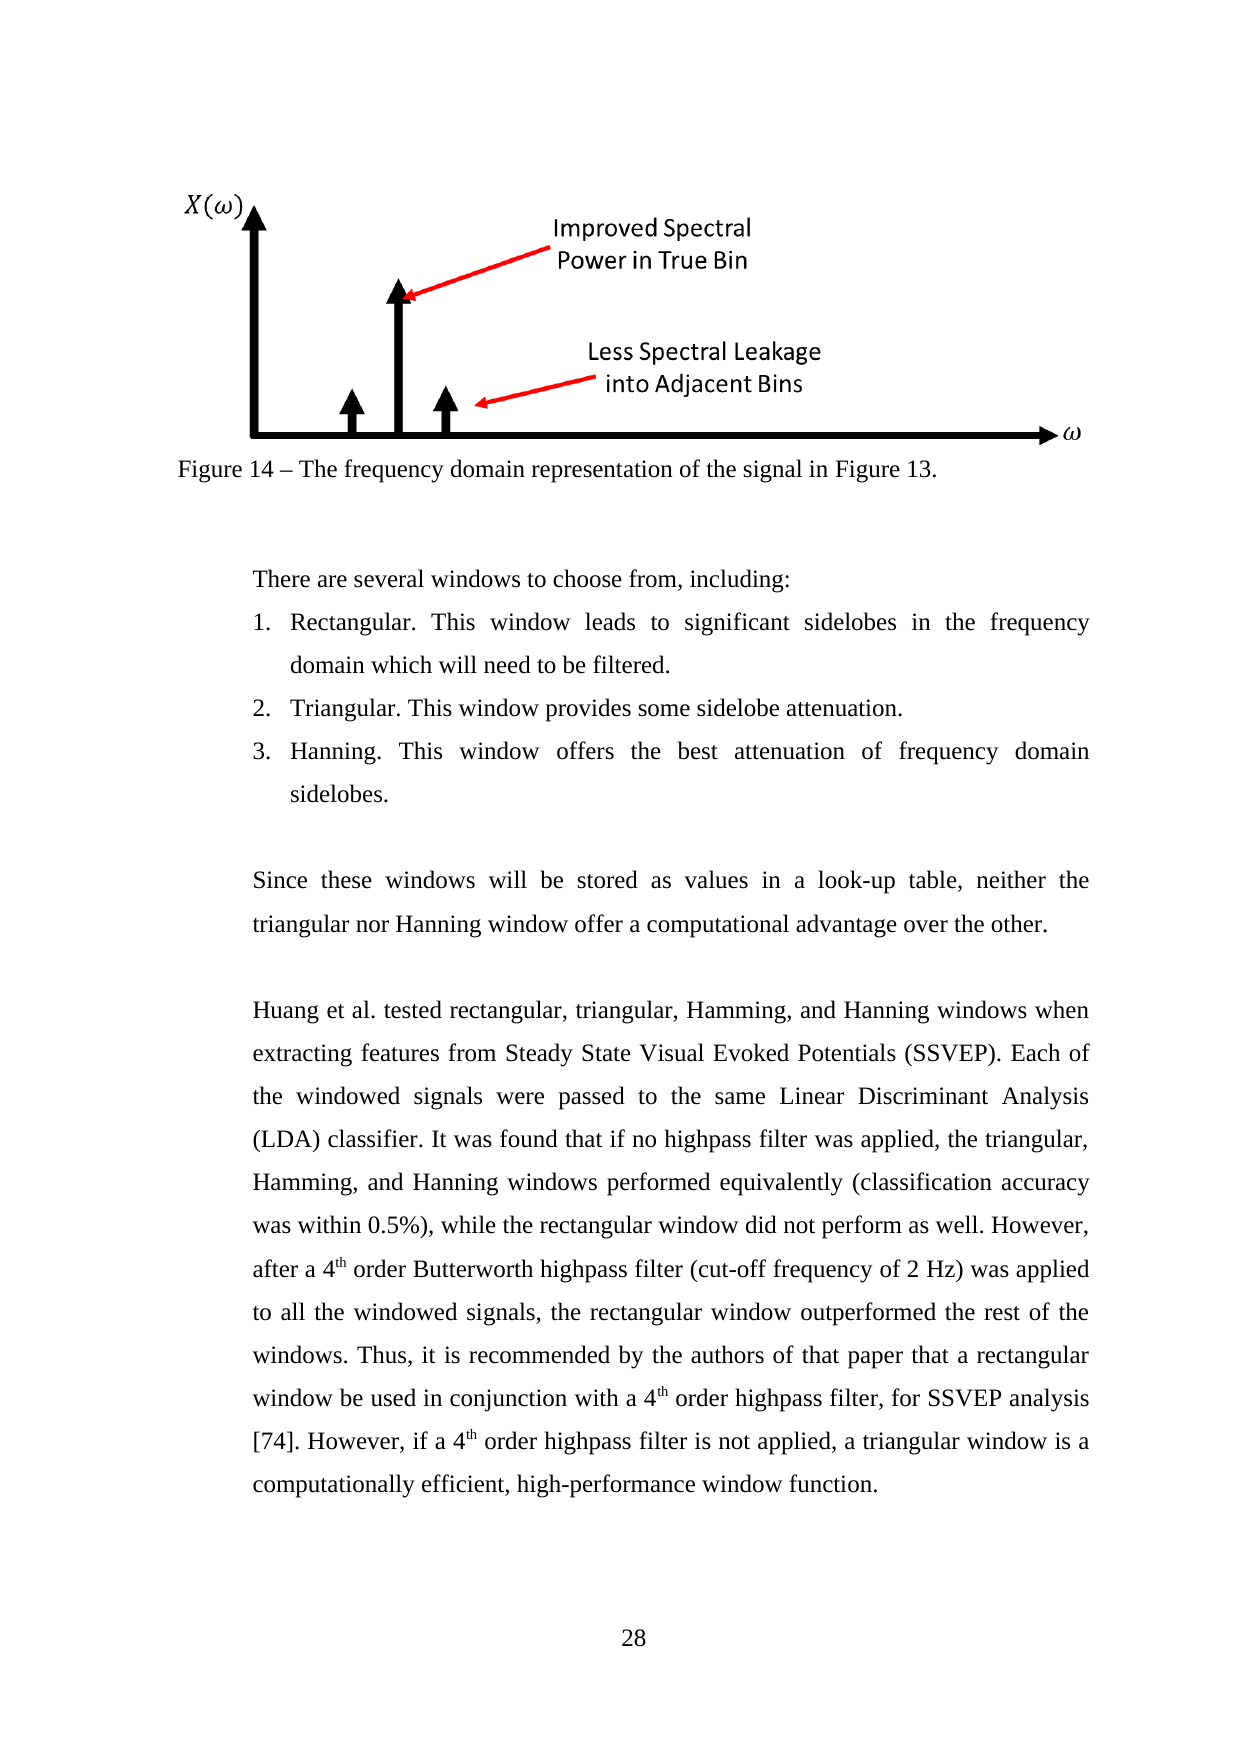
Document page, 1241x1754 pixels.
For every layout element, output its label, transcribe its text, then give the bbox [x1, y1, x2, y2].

text Since these windows will be stored as values in a look-up table, neither the triangular nor Hanning window offer a computational advantage over the other. [252, 866, 1090, 937]
list Rectangular. This window leads to significant sidelobes in the frequency domain which will need to be filtered. [252, 607, 1090, 679]
text There are several windows to choose from, including: [252, 564, 1090, 592]
list Hanning. This window offers the best attenuation of frequency domain sidelobes. [252, 736, 1090, 808]
list Triangular. This window provides some sidelobe attenuation. [252, 693, 1090, 722]
picture [174, 177, 1093, 455]
text Huang et al. tested rectangular, triangular, Hamming, and Hanning windows when extracting features from Steady State Visual Evoked Potentials (SSVEP). Each of the windowed signals were passed to the same Linear Discriminant Analysis (LDA) classifier. It was found that if no highpass filter was applied, the triangular, Hamming, and Hanning windows performed equivalently (classification accuracy was within 0.5%), while the rectangular window did not perform as well. However, after a 4th order Butterworth highpass filter (cut-off frequency of 2 Hz) was applied to all the windowed signals, the rectangular window outperformed the rest of the windows. Thus, it is recommended by the authors of that paper that a rectangular window be used in conjunction with a 4th order highpass filter, for SSVEP analysis [74]. However, if a 4th order highpass filter is not applied, a triangular window is a computationally efficient, high-performance window function. [252, 995, 1090, 1498]
